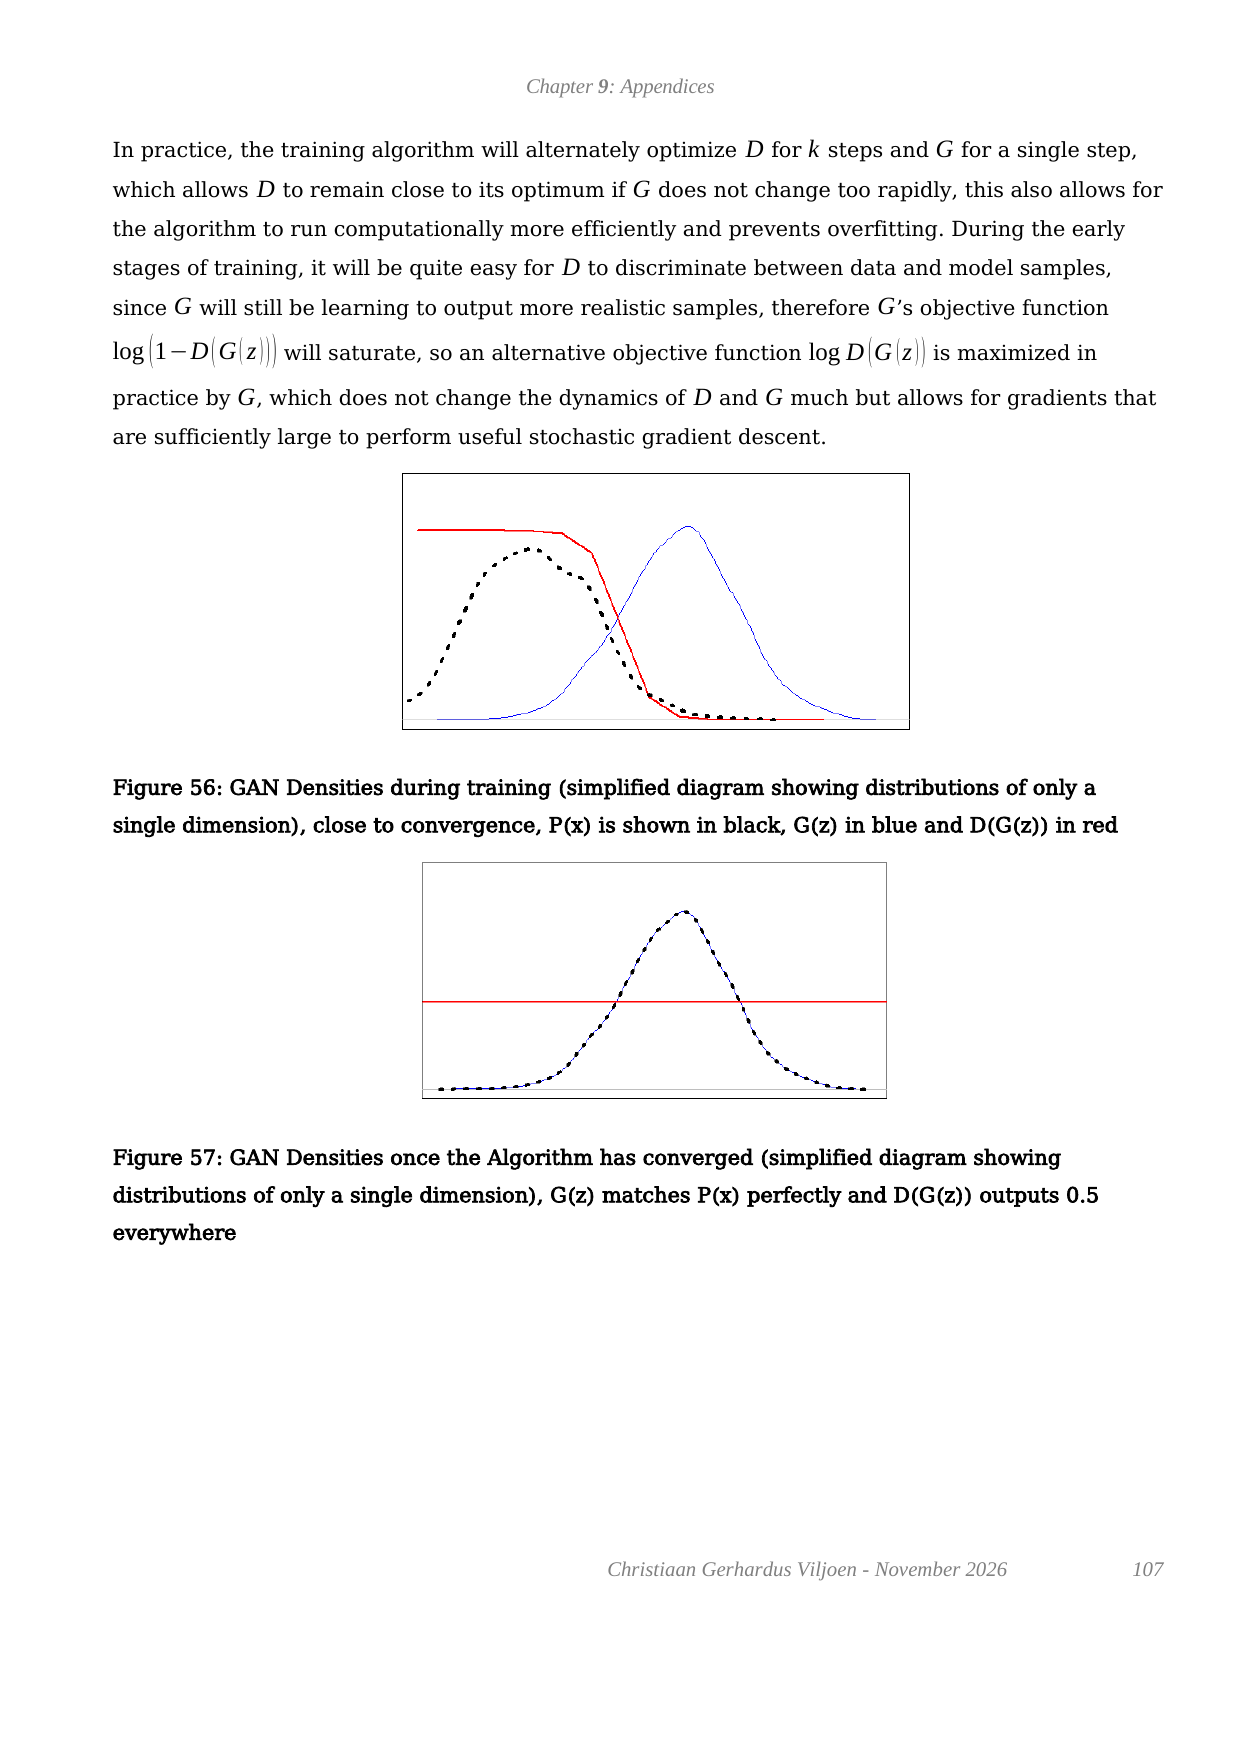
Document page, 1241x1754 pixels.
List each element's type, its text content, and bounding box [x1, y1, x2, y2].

text In practice, the training algorithm will alternately optimize for steps and for a single step, which allows to remain close to its optimum if does not change too rapidly, this also allows for the algorithm to run computationally more efficiently and prevents overfitting. During the early stages of training, it will be quite easy for to discriminate between data and model samples, since will still be learning to output more realistic samples, therefore ’s objective function will saturate, so an alternative objective function is maximized in practice by , which does not change the dynamics of and much but allows for gradients that are sufficiently large to perform useful stochastic gradient descent. [112, 135, 1165, 448]
text Figure 56: GAN Densities during training (simplified diagram showing distributions of only a single dimension), close to convergence, P(x) is shown in black, G(z) in blue and D(G(z)) in red [112, 774, 1165, 837]
picture [359, 857, 919, 1124]
picture [334, 469, 944, 754]
text Figure 57: GAN Densities once the Algorithm has converged (simplified diagram showing distributions of only a single dimension), G(z) matches P(x) perfectly and D(G(z)) outputs 0.5 everywhere [112, 1144, 1165, 1244]
